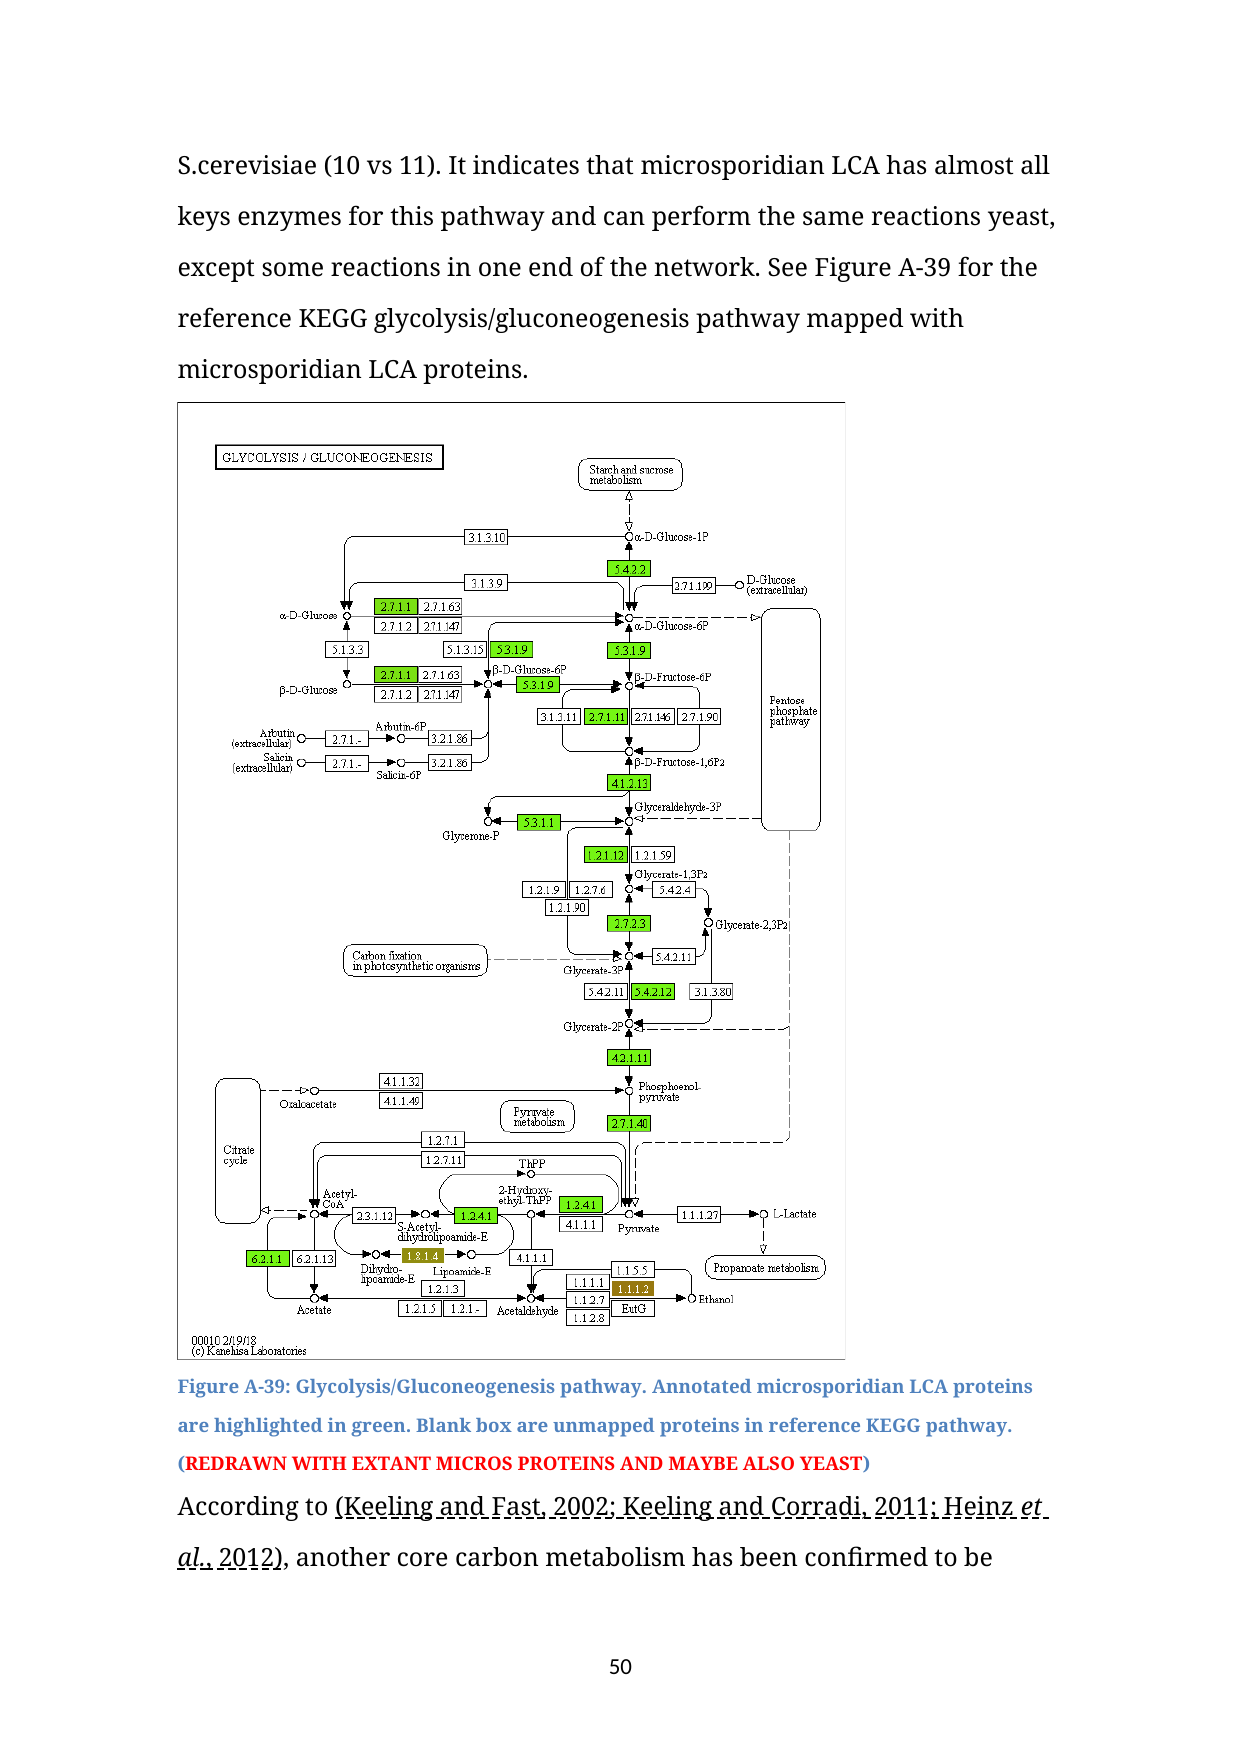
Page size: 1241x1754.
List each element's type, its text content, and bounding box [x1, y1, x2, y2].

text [177, 1488, 1063, 1574]
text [177, 148, 1063, 386]
text Figure A-39: Glycolysis/Gluconeogenesis pathway. Annotated microsporidian LCA proteins are highlighted in green. Blank box are unmapped proteins in reference KEGG pathway. (REDRAWN WITH EXTANT MICROS PROTEINS AND MAYBE ALSO YEAST) [177, 1374, 1063, 1476]
picture [177, 402, 846, 1360]
